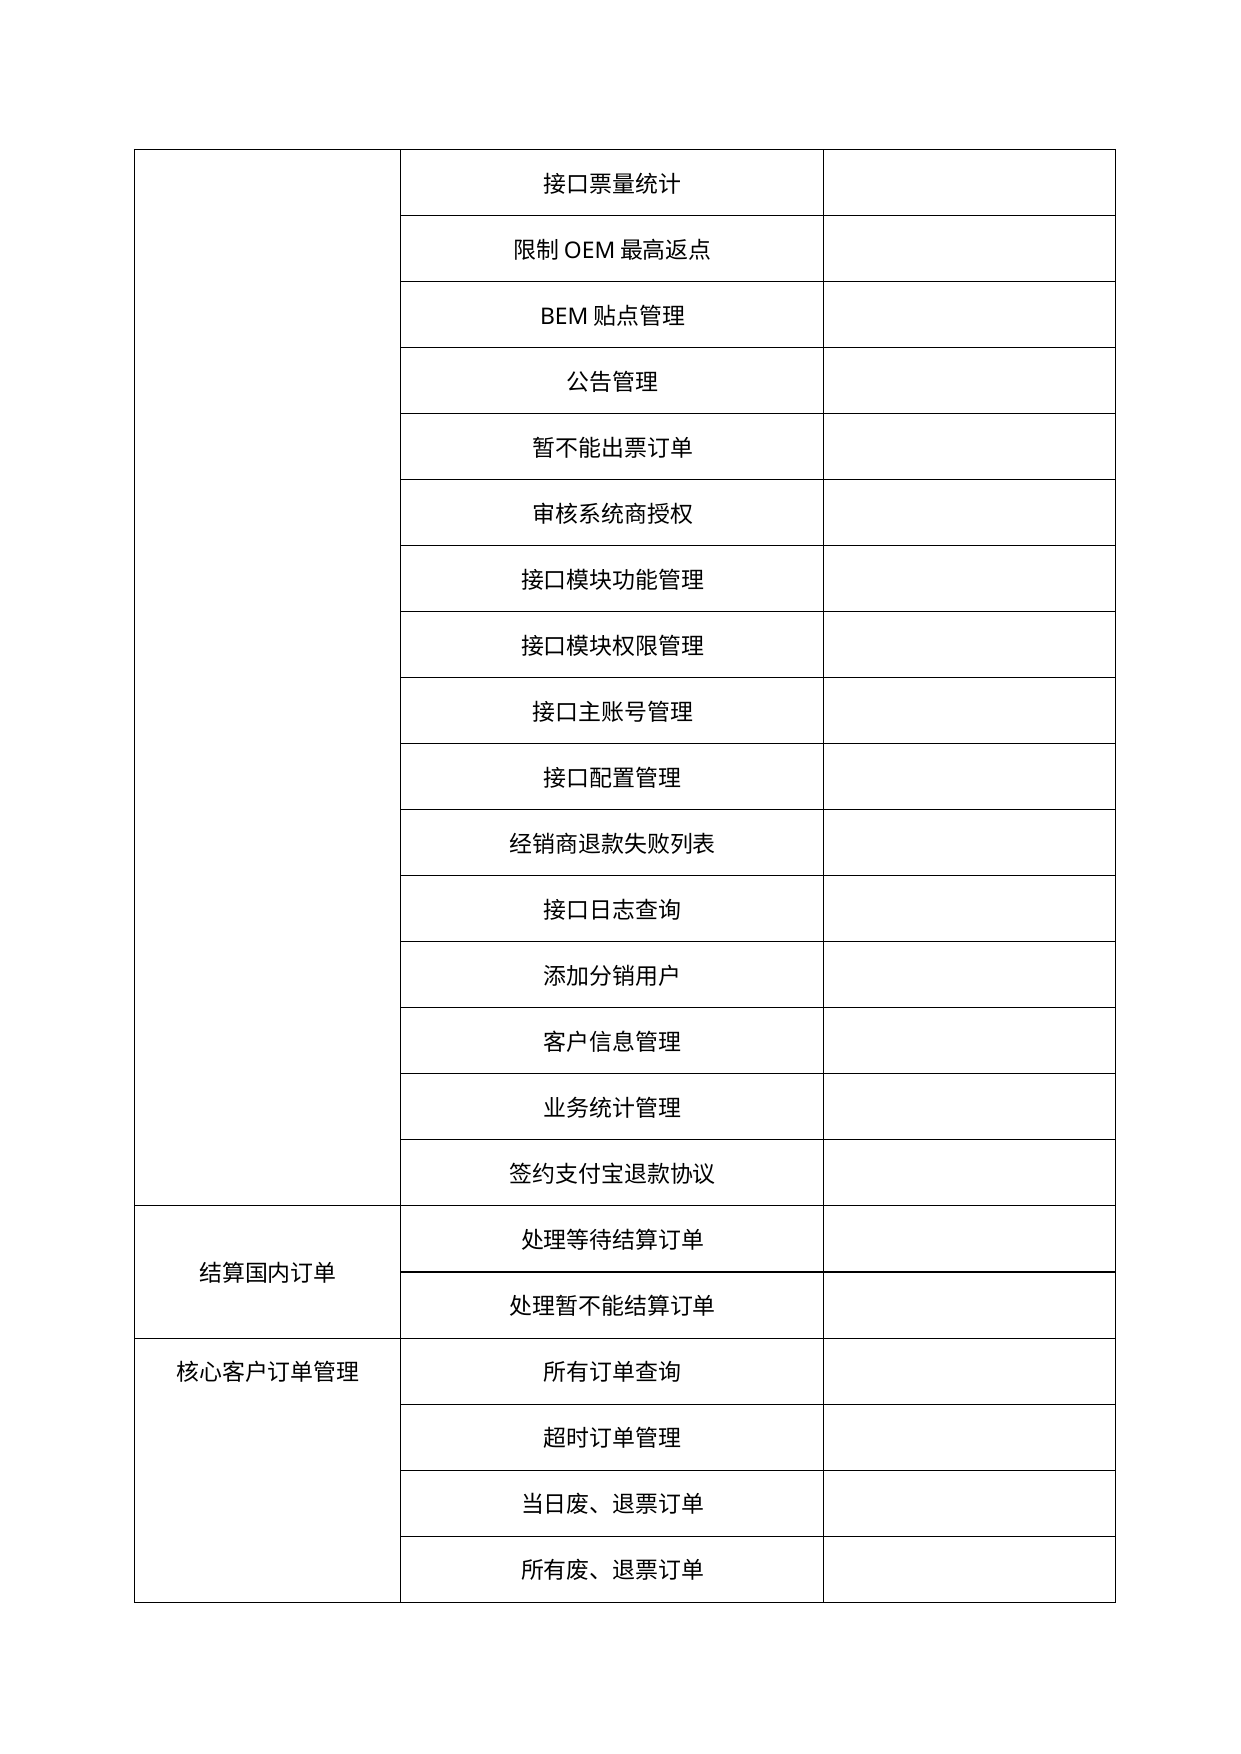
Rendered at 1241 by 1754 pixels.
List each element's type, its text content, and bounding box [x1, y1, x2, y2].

table_cell [824, 1471, 1115, 1536]
table_cell [824, 1537, 1115, 1602]
table_cell 接口配置管理 [401, 744, 823, 809]
table_cell 当日废、退票订单 [401, 1471, 823, 1536]
table_cell [824, 216, 1115, 281]
table_cell [824, 1074, 1115, 1139]
table_cell 超时订单管理 [401, 1405, 823, 1469]
table_cell [824, 150, 1115, 215]
table_cell [824, 942, 1115, 1007]
table_cell 接口票量统计 [401, 150, 823, 215]
table_cell [824, 1206, 1115, 1271]
table_cell [824, 612, 1115, 677]
table_cell [824, 1339, 1115, 1403]
table_cell 限制OEM最高返点 [401, 216, 823, 281]
table_cell [824, 282, 1115, 347]
table_cell 添加分销用户 [401, 942, 823, 1007]
table_cell [824, 1273, 1115, 1337]
table_cell 接口主账号管理 [401, 678, 823, 743]
table_cell [824, 810, 1115, 875]
table_cell 审核系统商授权 [401, 480, 823, 545]
table_cell 接口模块功能管理 [401, 546, 823, 611]
table_cell BEM贴点管理 [401, 282, 823, 347]
table_cell 接口模块权限管理 [401, 612, 823, 677]
table_cell [824, 1140, 1115, 1205]
table_cell 客户信息管理 [401, 1008, 823, 1073]
table_cell 处理暂不能结算订单 [401, 1273, 823, 1337]
table_cell [824, 348, 1115, 413]
table_cell 接口日志查询 [401, 876, 823, 941]
table_cell [824, 1008, 1115, 1073]
table_cell 签约支付宝退款协议 [401, 1140, 823, 1205]
table_cell [824, 480, 1115, 545]
table_cell [824, 876, 1115, 941]
table_cell 经销商退款失败列表 [401, 810, 823, 875]
table_cell [824, 744, 1115, 809]
table_cell 公告管理 [401, 348, 823, 413]
table_cell [824, 546, 1115, 611]
table_cell 核心客户订单管理 [135, 1339, 400, 1602]
table_cell [824, 1405, 1115, 1469]
table_cell [824, 414, 1115, 479]
table_cell 业务统计管理 [401, 1074, 823, 1139]
table_cell [824, 678, 1115, 743]
table_cell 所有订单查询 [401, 1339, 823, 1403]
table_cell 处理等待结算订单 [401, 1206, 823, 1271]
table_cell 结算国内订单 [135, 1206, 400, 1337]
table_cell 暂不能出票订单 [401, 414, 823, 479]
table_cell 所有废、退票订单 [401, 1537, 823, 1602]
